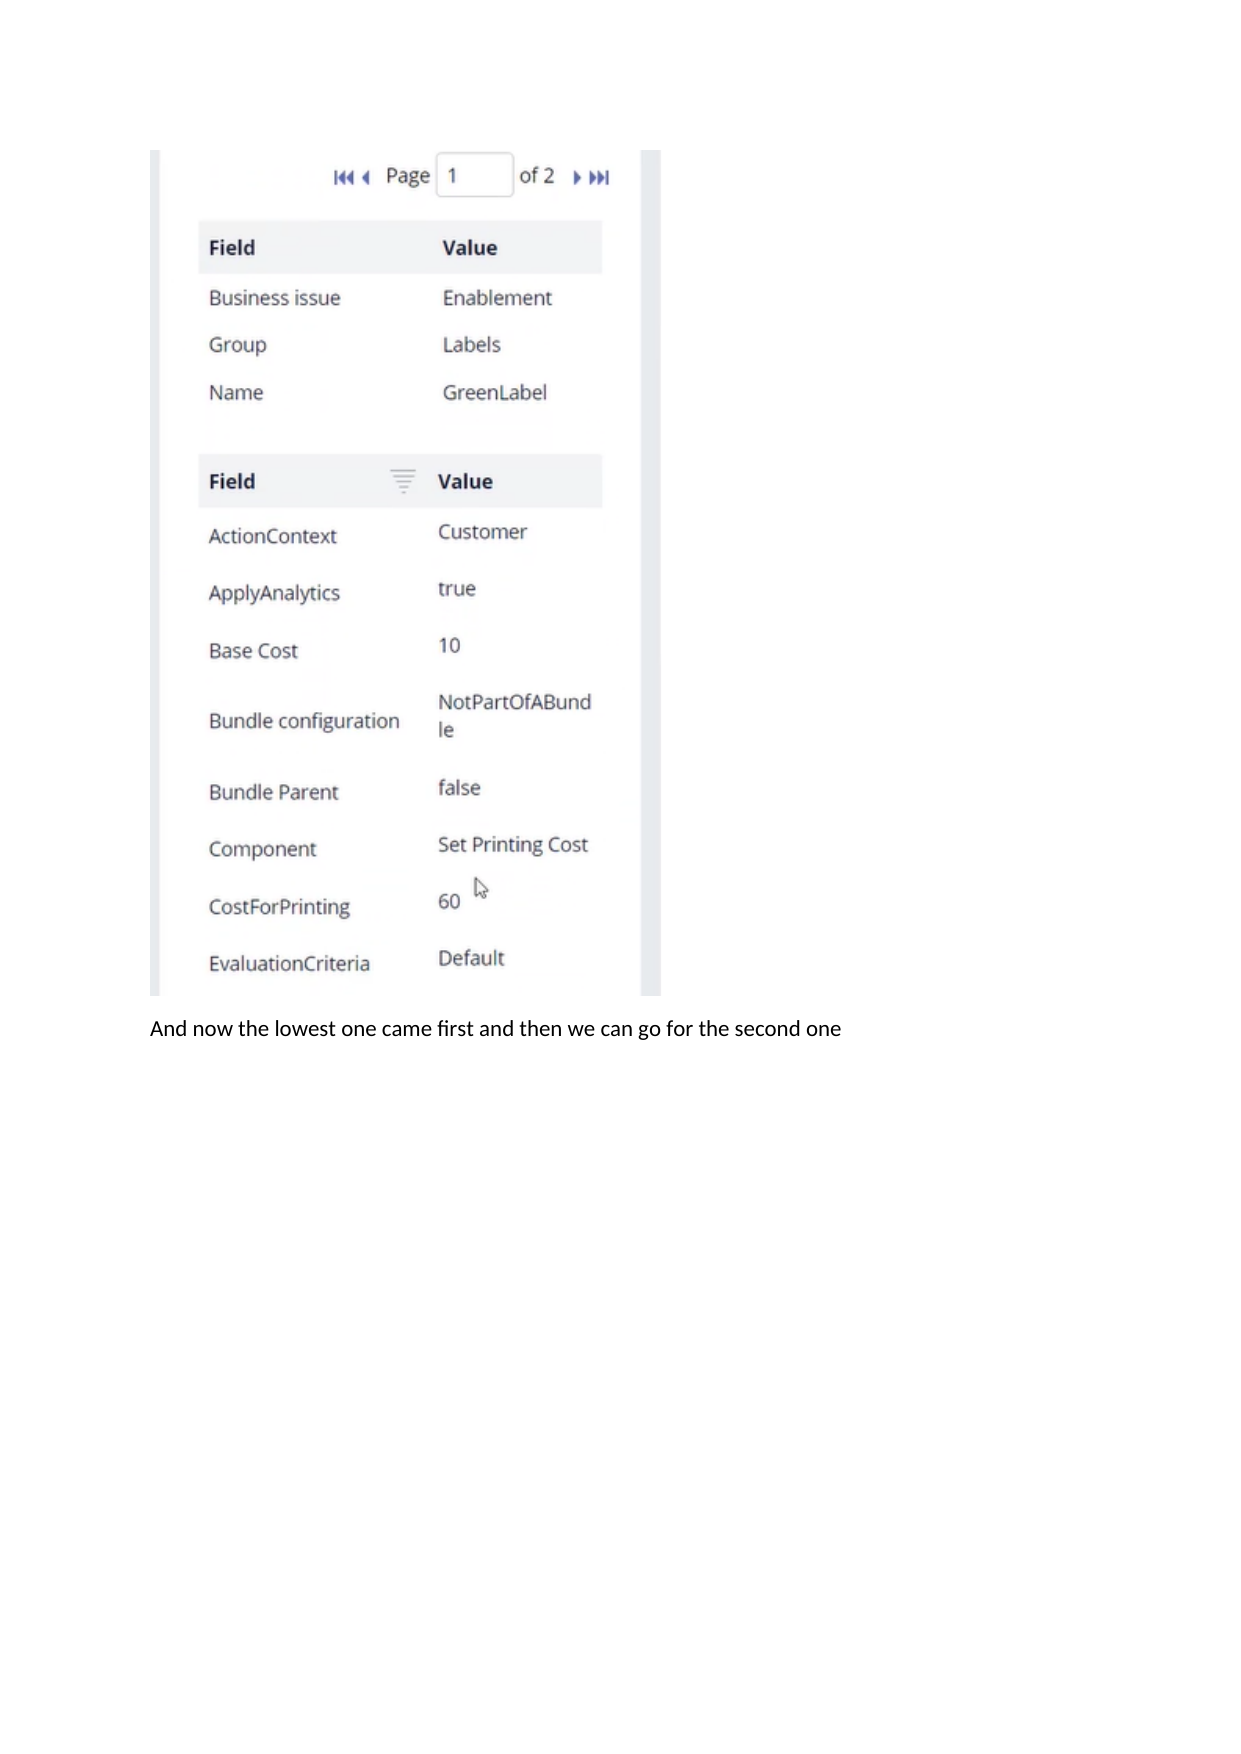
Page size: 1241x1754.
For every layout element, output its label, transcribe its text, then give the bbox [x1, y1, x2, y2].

text And now the lowest one came first and then we can go for the second one [150, 1014, 1090, 1042]
picture [150, 150, 662, 996]
